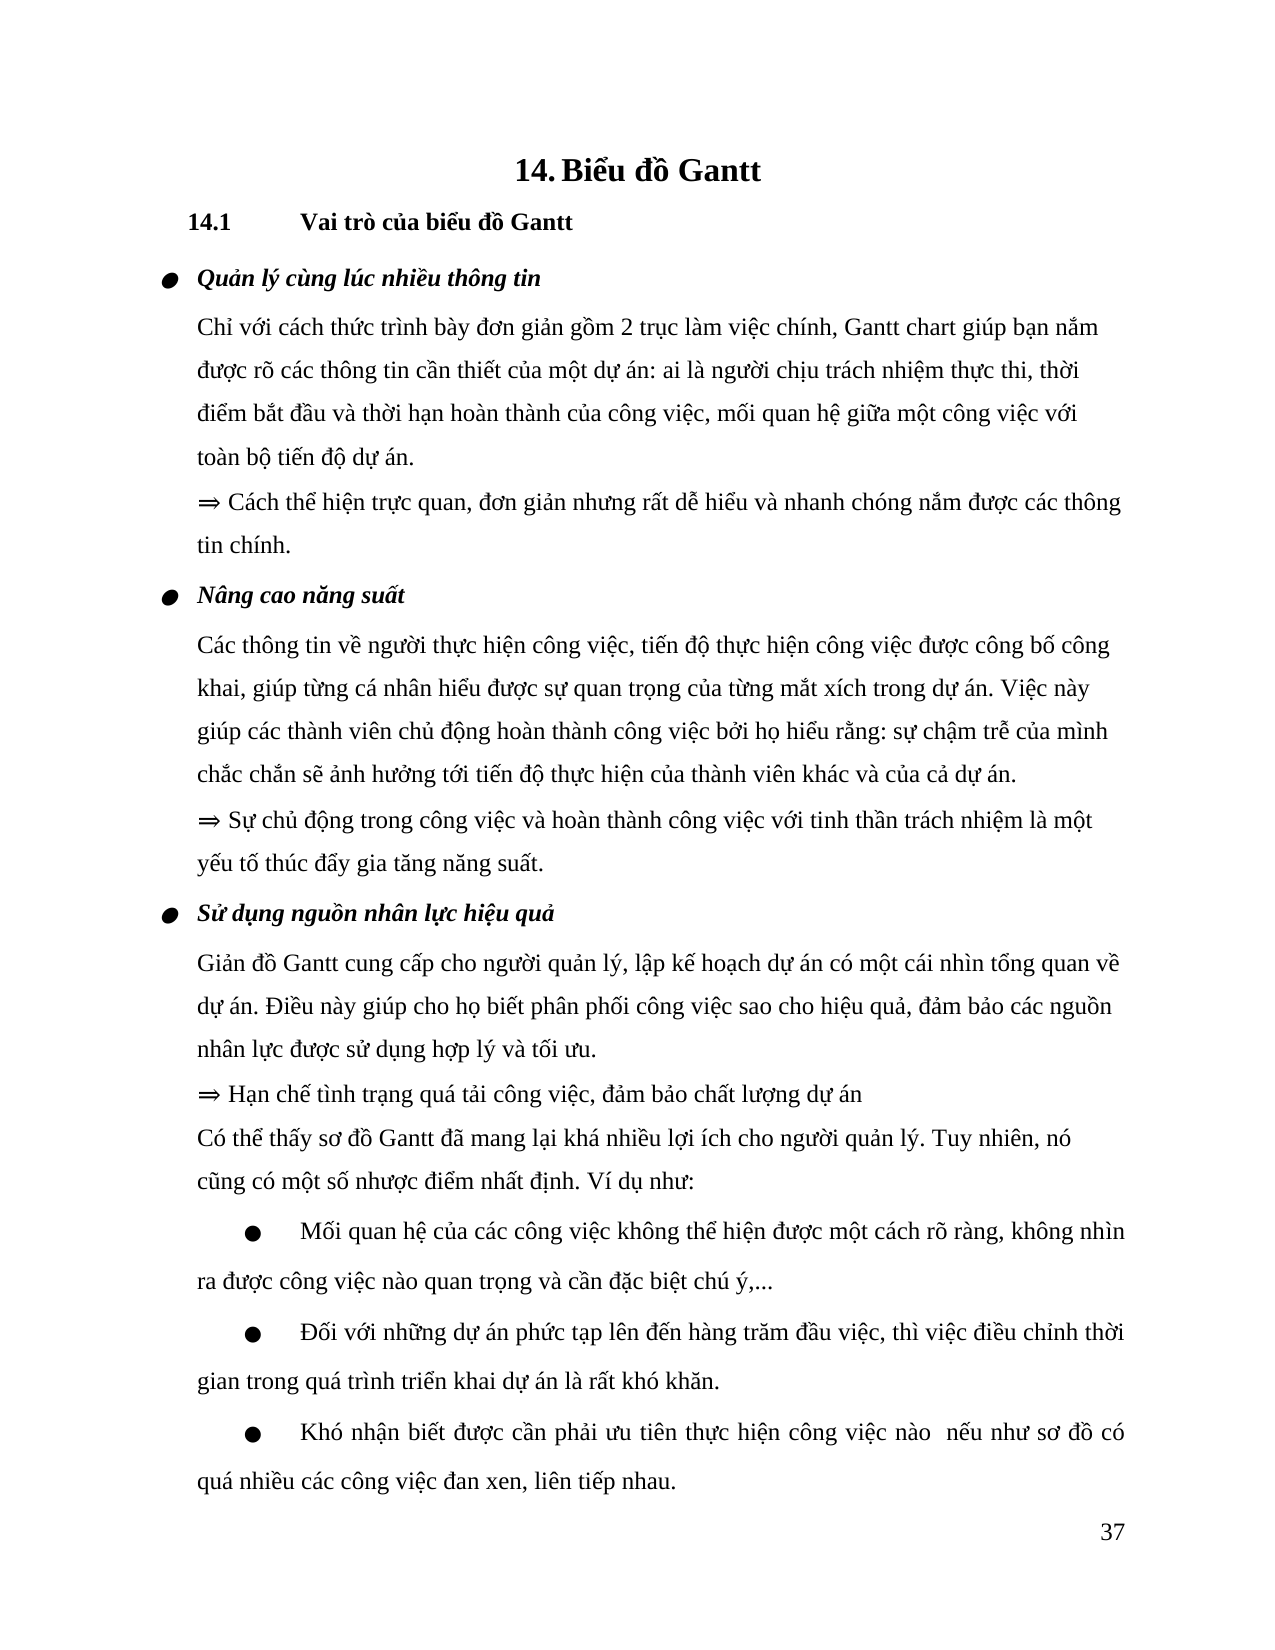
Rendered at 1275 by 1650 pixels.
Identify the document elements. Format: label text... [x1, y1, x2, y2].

list Đối với những dự án phức tạp lên đến hàng trăm đầu việc, thì việc điều chỉnh thời gian trong quá trình triển khai dự án là rất khó khăn. [197, 1309, 1125, 1395]
list Sử dụng nguồn nhân lực hiệu quả Giản đồ Gantt cung cấp cho người quản lý, lập kế hoạch dự án có một cái nhìn tổng quan về dự án. Điều này giúp cho họ biết phân phối công việc sao cho hiệu quả, đảm bảo các nguồn nhân lực được sử dụng hợp lý và tối ưu. ⇒ Hạn chế tình trạng quá tải công việc, đảm bảo chất lượng dự án Có thể thấy sơ đồ Gantt đã mang lại khá nhiều lợi ích cho người quản lý. Tuy nhiên, nó cũng có một số nhược điểm nhất định. Ví dụ như: [159, 891, 1125, 1194]
list Biểu đồ Gantt [150, 150, 1125, 188]
list Mối quan hệ của các công việc không thể hiện được một cách rõ ràng, không nhìn ra được công việc nào quan trọng và cần đặc biệt chú ý,... [197, 1209, 1125, 1295]
list Quản lý cùng lúc nhiều thông tin Chỉ với cách thức trình bày đơn giản gồm 2 trục làm việc chính, Gantt chart giúp bạn nắm được rõ các thông tin cần thiết của một dự án: ai là người chịu trách nhiệm thực thi, thời điểm bắt đầu và thời hạn hoàn thành của công việc, mối quan hệ giữa một công việc với toàn bộ tiến độ dự án. ⇒ Cách thể hiện trực quan, đơn giản nhưng rất dễ hiểu và nhanh chóng nắm được các thông tin chính. [159, 255, 1125, 559]
list Nâng cao năng suất Các thông tin về người thực hiện công việc, tiến độ thực hiện công việc được công bố công khai, giúp từng cá nhân hiểu được sự quan trọng của từng mắt xích trong dự án. Việc này giúp các thành viên chủ động hoàn thành công việc bởi họ hiểu rằng: sự chậm trễ của mình chắc chắn sẽ ảnh hưởng tới tiến độ thực hiện của thành viên khác và của cả dự án. ⇒ Sự chủ động trong công việc và hoàn thành công việc với tinh thần trách nhiệm là một yếu tố thúc đẩy gia tăng năng suất. [159, 573, 1125, 877]
list Vai trò của biểu đồ Gantt [187, 207, 1125, 236]
list Khó nhận biết được cần phải ưu tiên thực hiện công việc nào nếu như sơ đồ có quá nhiều các công việc đan xen, liên tiếp nhau. [197, 1409, 1125, 1495]
